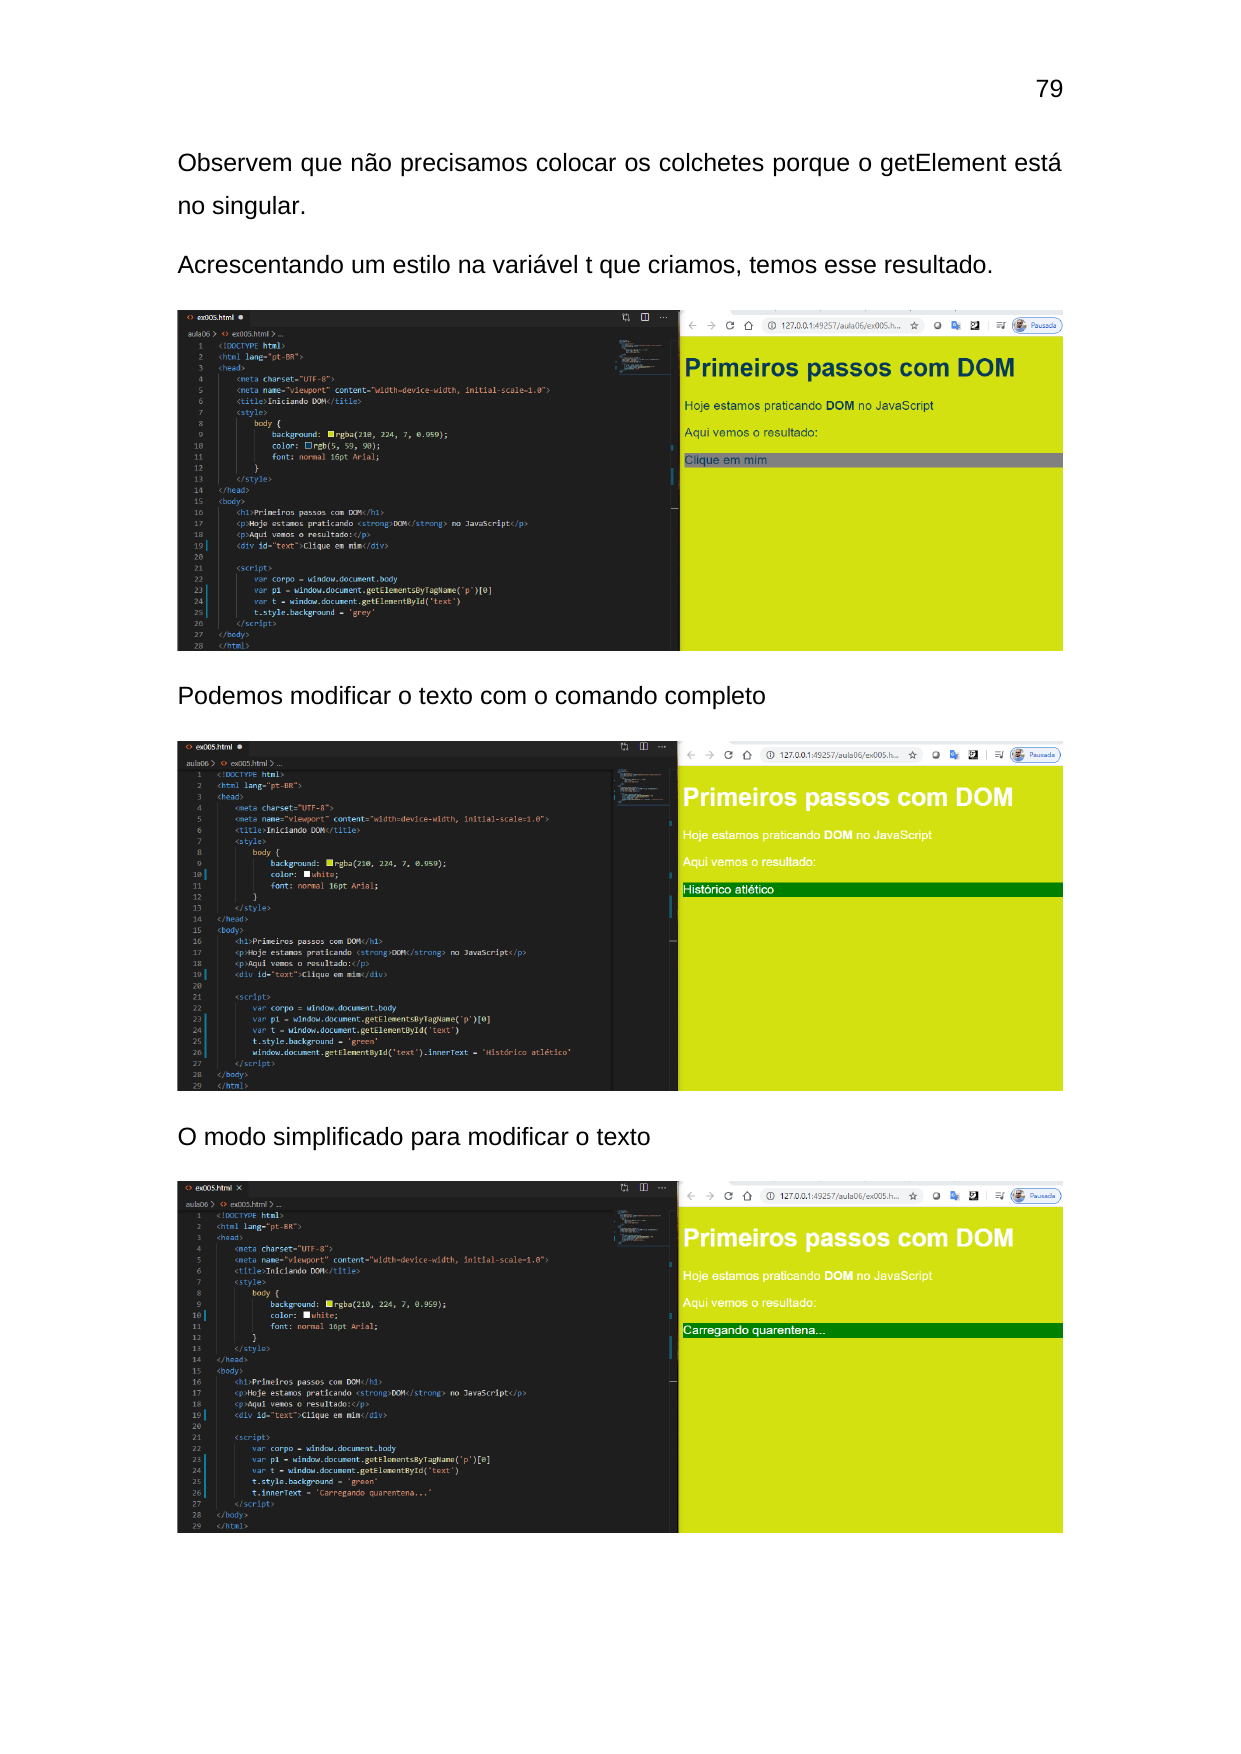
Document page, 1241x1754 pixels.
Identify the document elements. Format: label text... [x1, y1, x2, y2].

text O modo simplificado para modificar o texto [177, 1121, 1063, 1150]
text Podemos modificar o texto com o comando completo [177, 681, 1063, 710]
text Acrescentando um estilo na variável t que criamos, temos esse resultado. [177, 251, 1063, 279]
text Observem que não precisamos colocar os colchetes porque o getElement está no singular. [177, 148, 1063, 219]
